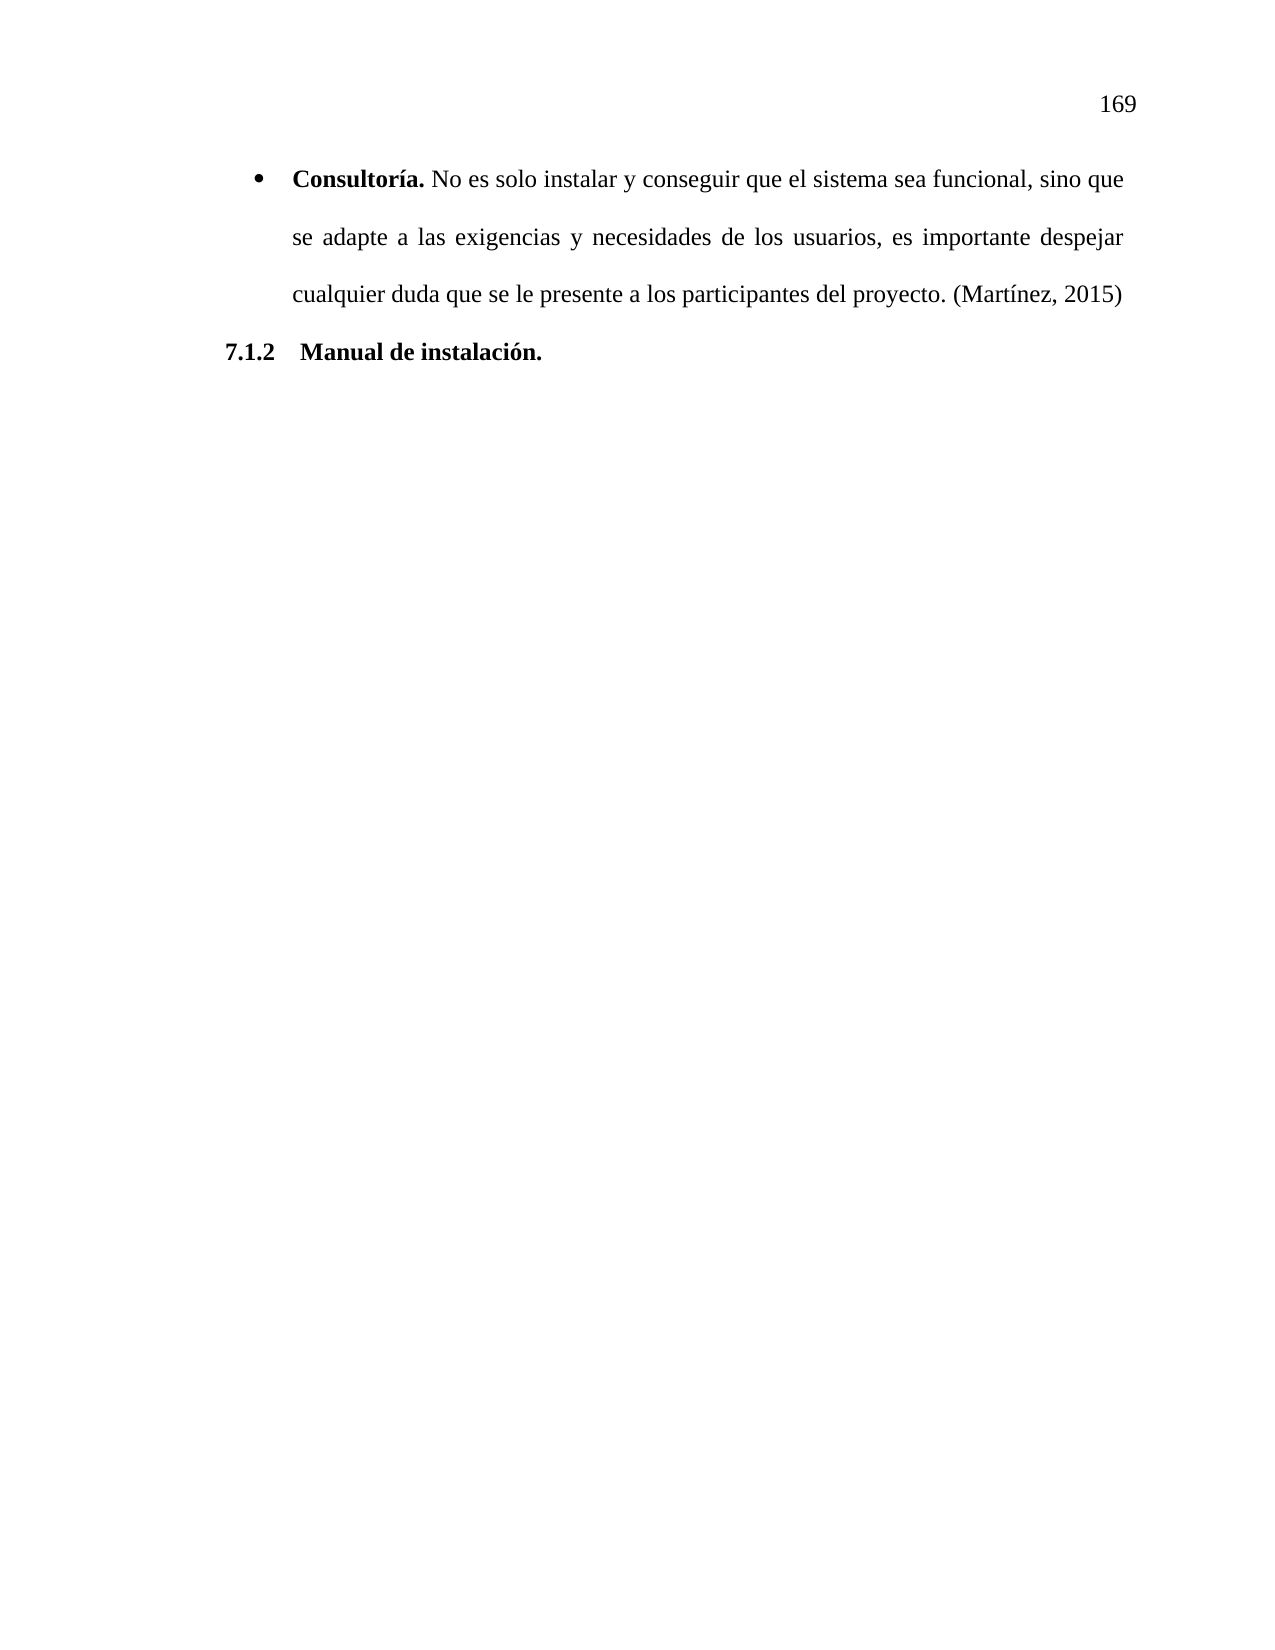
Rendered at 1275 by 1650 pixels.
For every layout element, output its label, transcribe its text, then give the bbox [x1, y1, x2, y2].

list Consultoría. No es solo instalar y conseguir que el sistema sea funcional, sino que se adapte a las exigencias y necesidades de los usuarios, es importante despejar cualquier duda que se le presente a los participantes del proyecto. [254, 164, 1125, 308]
subtitle Manual de instalación. [225, 337, 1125, 366]
